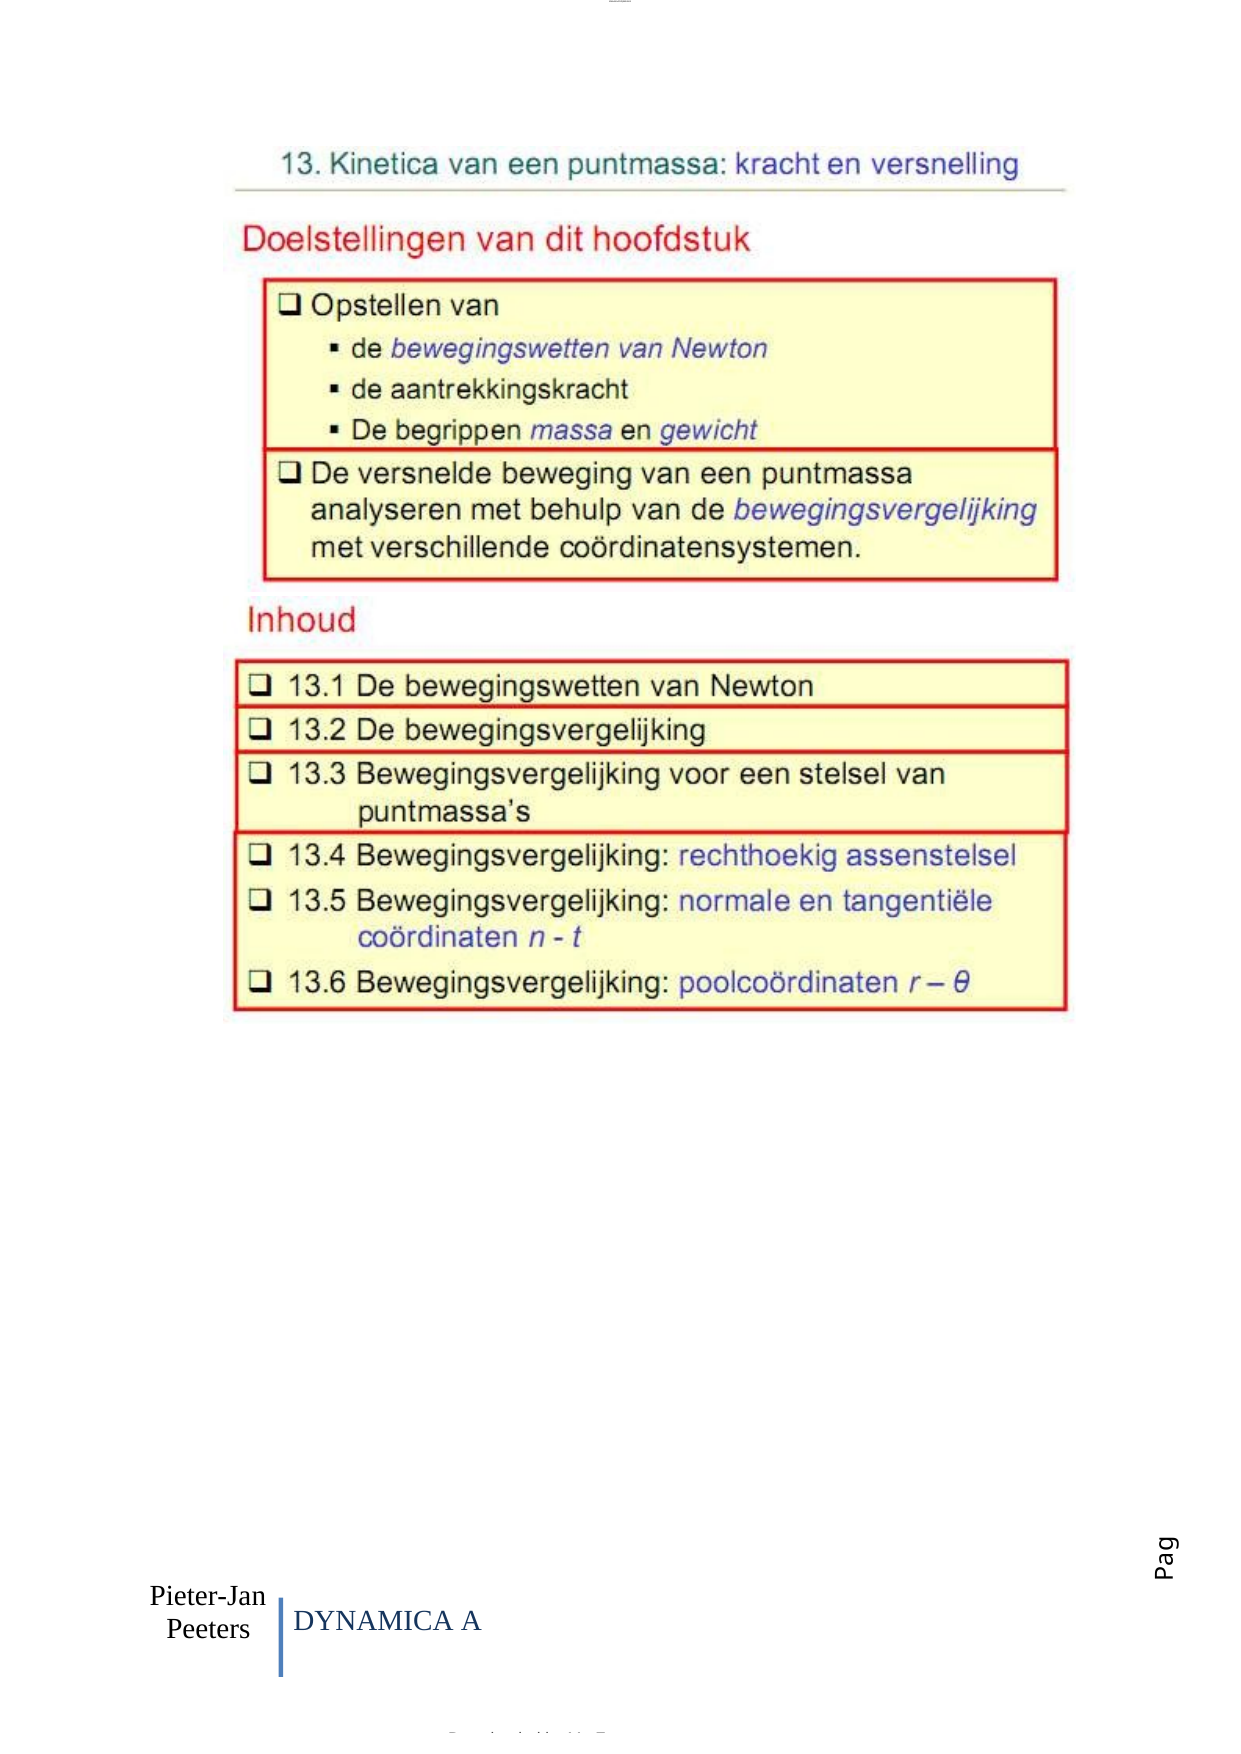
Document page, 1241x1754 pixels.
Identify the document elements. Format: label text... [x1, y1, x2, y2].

text DYNAMICA A [293, 1603, 1176, 1636]
picture [223, 596, 1076, 1024]
picture [223, 146, 1076, 592]
text Pieter-Jan Peeters [149, 1578, 268, 1645]
